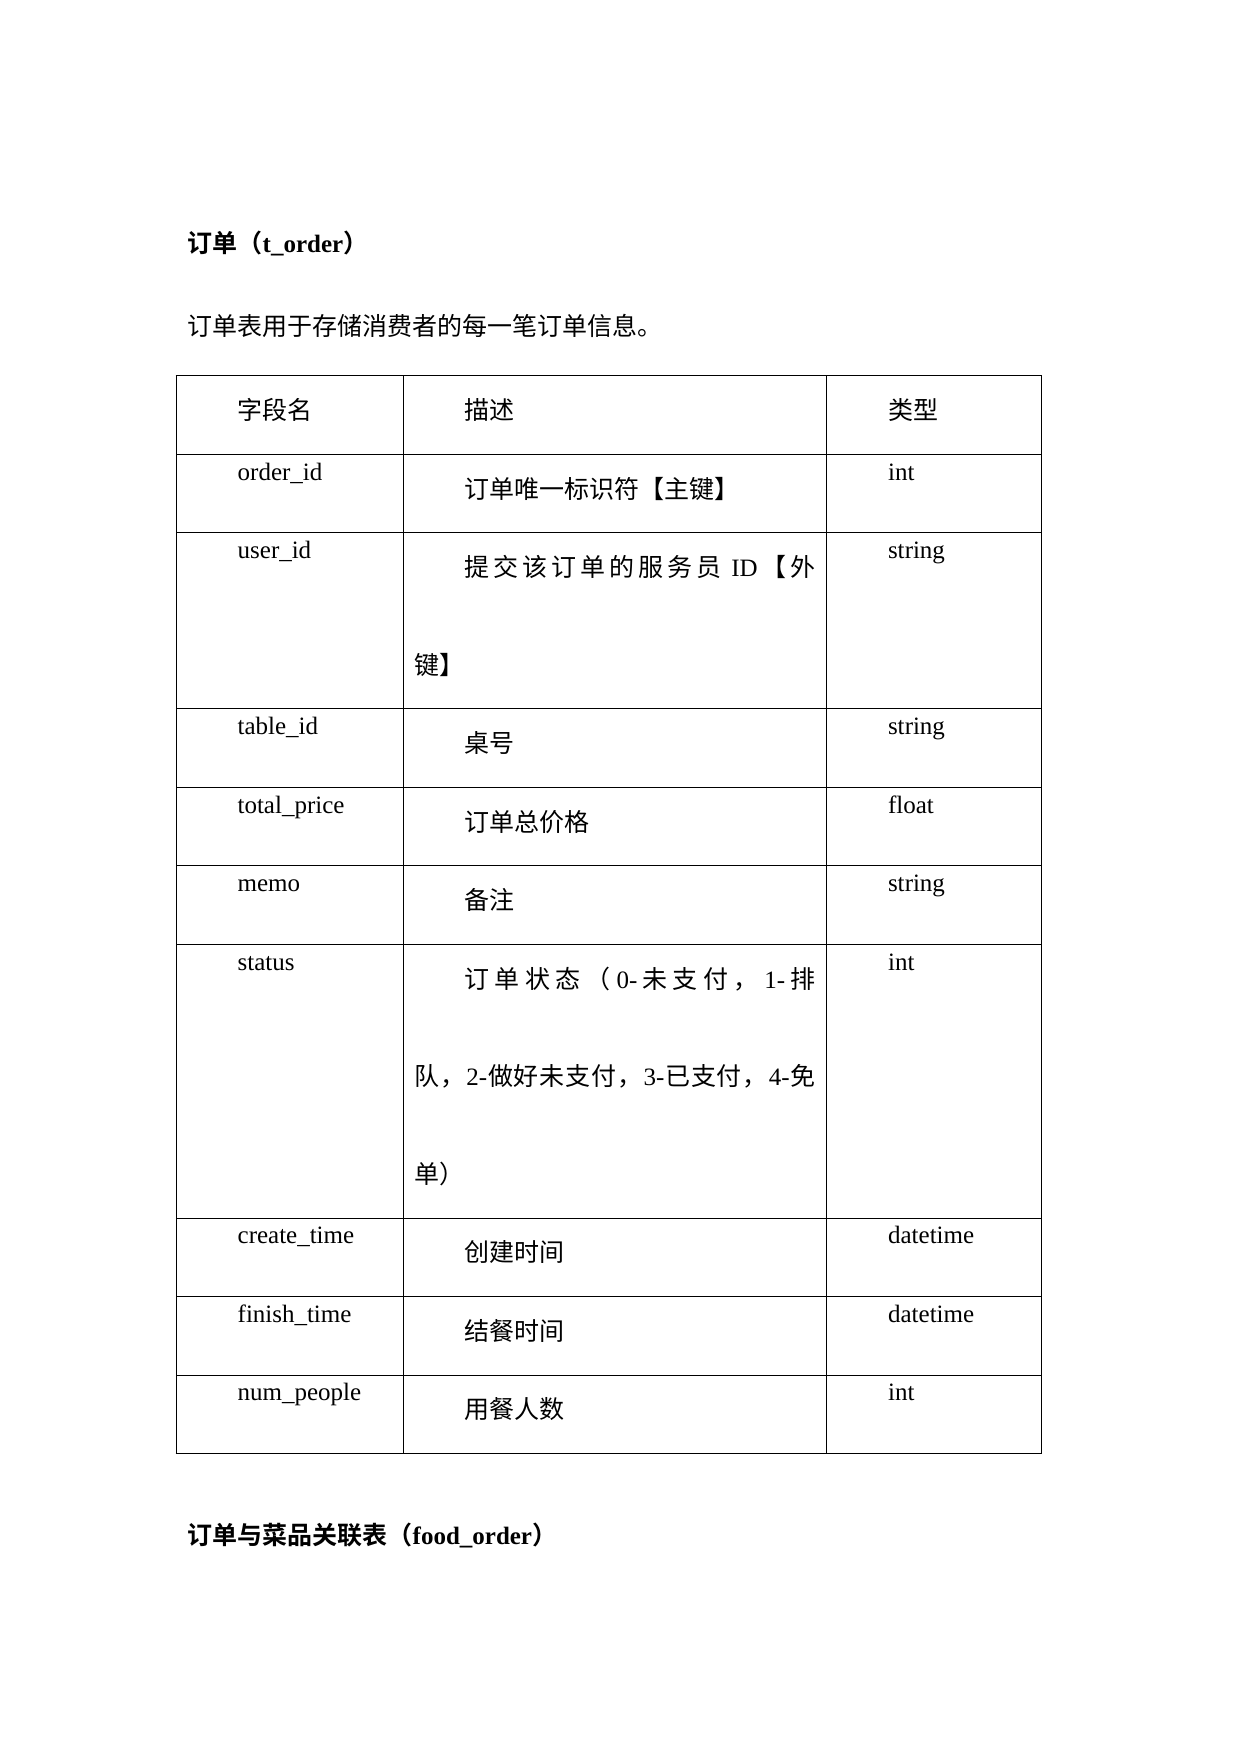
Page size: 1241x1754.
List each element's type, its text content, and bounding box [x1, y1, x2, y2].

table_cell datetime [827, 1297, 1041, 1374]
table_cell memo [177, 866, 403, 944]
table_cell string [827, 866, 1041, 944]
text 订单与菜品关联表（food_order） [187, 1501, 1053, 1566]
table_cell 结餐时间 [404, 1297, 826, 1374]
table_cell string [827, 533, 1041, 708]
text 订单（t_order） [187, 209, 1053, 274]
table_cell 创建时间 [404, 1219, 826, 1296]
table_cell user_id [177, 533, 403, 708]
table_cell 订单唯一标识符【主键】 [404, 455, 826, 532]
table_cell 用餐人数 [404, 1376, 826, 1453]
table_cell string [827, 709, 1041, 787]
table_cell float [827, 788, 1041, 865]
table_cell table_id [177, 709, 403, 787]
table_cell total_price [177, 788, 403, 865]
table_cell 订单状态（0-未支付，1-排队，2-做好未支付，3-已支付，4-免单） [404, 945, 826, 1217]
table_cell 提交该订单的服务员ID【外键】 [404, 533, 826, 708]
table_header 字段名 [177, 376, 403, 454]
table_cell order_id [177, 455, 403, 532]
table_cell num_people [177, 1376, 403, 1453]
table_cell create_time [177, 1219, 403, 1296]
table_cell status [177, 945, 403, 1217]
table_cell 订单总价格 [404, 788, 826, 865]
table_cell 桌号 [404, 709, 826, 787]
table_cell int [827, 945, 1041, 1217]
table_cell finish_time [177, 1297, 403, 1374]
table_header 描述 [404, 376, 826, 454]
table_cell datetime [827, 1219, 1041, 1296]
table_cell int [827, 455, 1041, 532]
text 订单表用于存储消费者的每一笔订单信息。 [187, 292, 1053, 357]
table_cell int [827, 1376, 1041, 1453]
table_cell 备注 [404, 866, 826, 944]
table_header 类型 [827, 376, 1041, 454]
